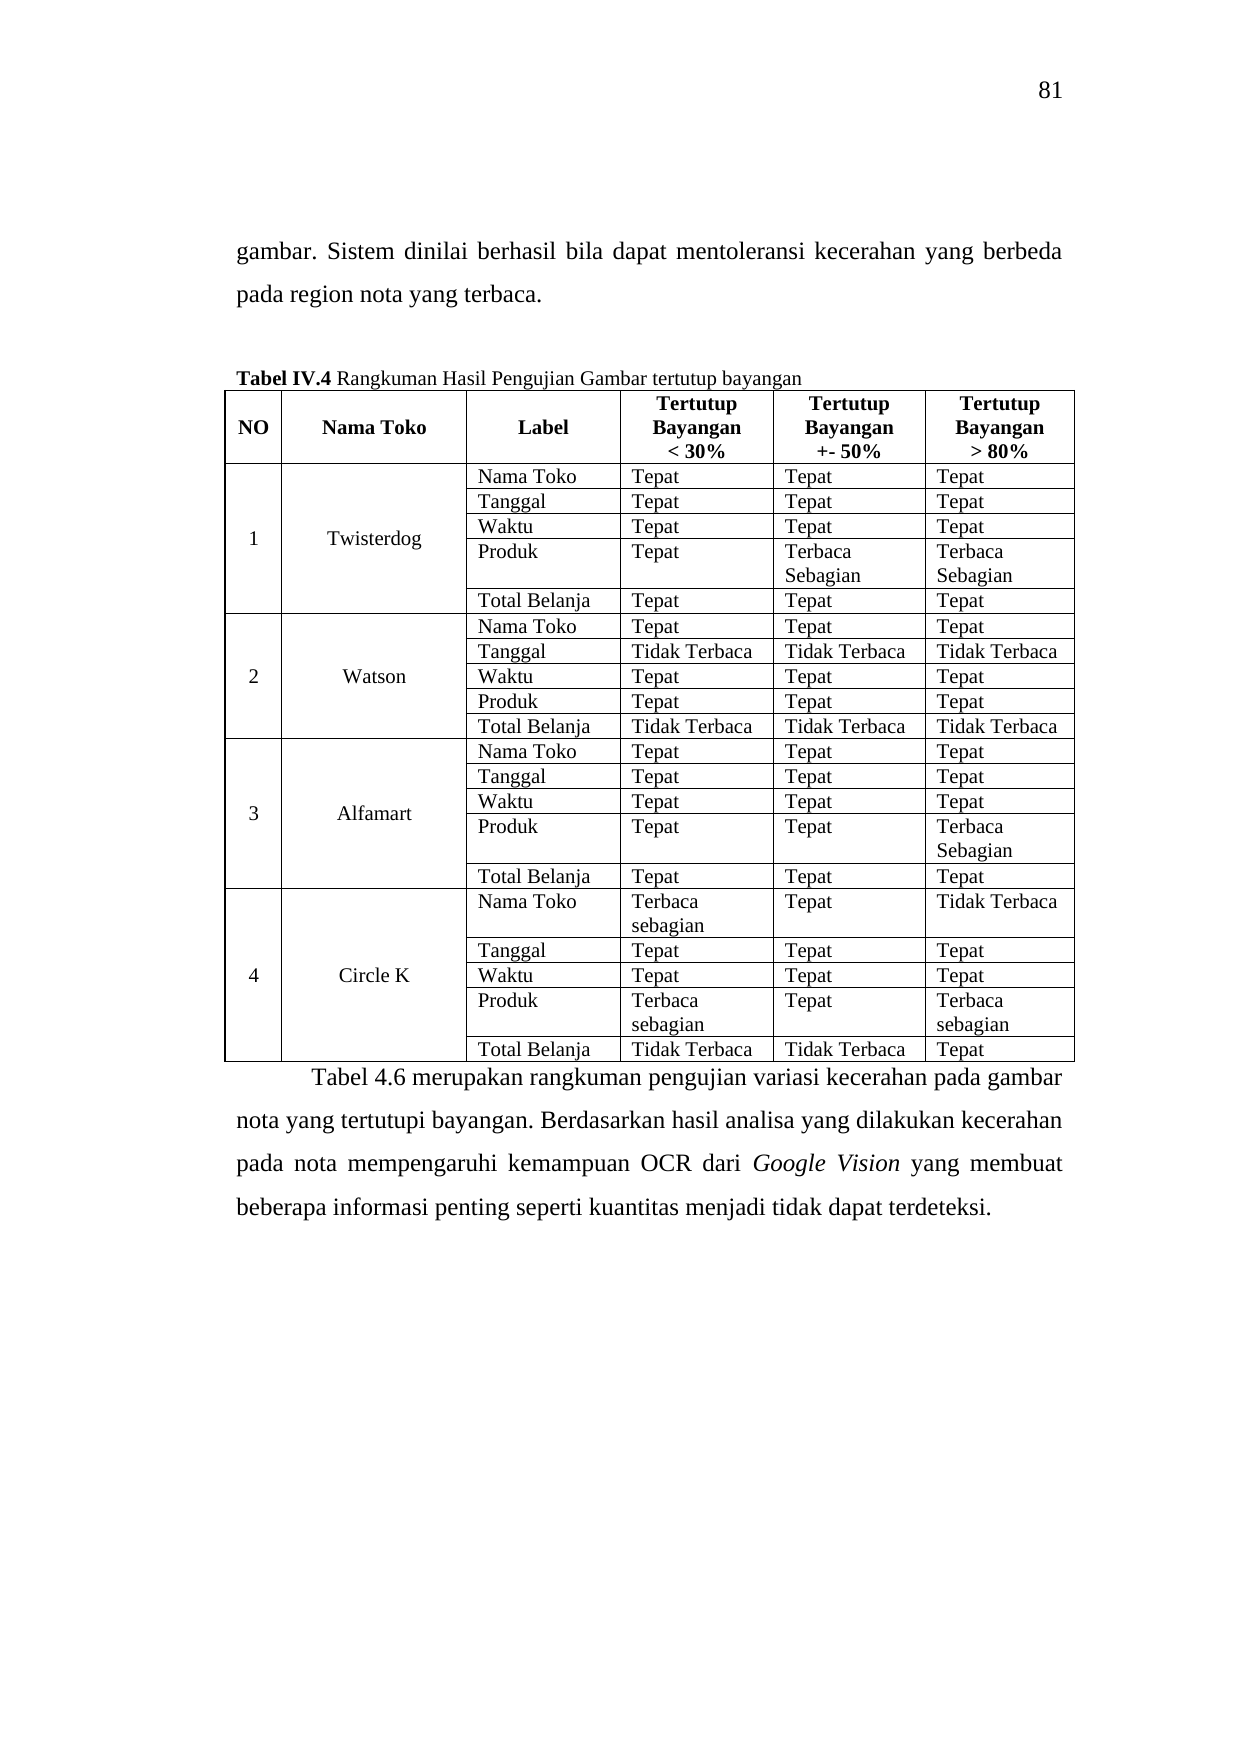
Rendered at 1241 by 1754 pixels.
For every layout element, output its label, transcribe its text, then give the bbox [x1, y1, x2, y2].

table_cell Tepat [926, 764, 1074, 788]
table_cell Tepat [774, 988, 925, 1036]
table_cell Waktu [467, 514, 620, 538]
table_cell Nama Toko [467, 614, 620, 638]
table_cell Tepat [621, 489, 773, 513]
table_cell Tepat [621, 789, 773, 813]
table_cell Tidak Terbaca [926, 714, 1074, 738]
table_cell Waktu [467, 789, 620, 813]
text Rangkuman Hasil Pengujian Gambar tertutup bayangan [236, 366, 1063, 390]
table_cell Produk [467, 814, 620, 862]
table_cell Tepat [774, 864, 925, 888]
table_cell Tepat [774, 963, 925, 987]
table_cell Tepat [774, 764, 925, 788]
table_cell Total Belanja [467, 714, 620, 738]
table_cell Tepat [621, 938, 773, 962]
table_cell Tidak Terbaca [926, 889, 1074, 937]
table_cell Tepat [926, 689, 1074, 713]
table_cell Alfamart [282, 739, 466, 888]
table_cell Circle K [282, 889, 466, 1061]
table_cell Tepat [774, 814, 925, 862]
table_cell Terbaca Sebagian [926, 539, 1074, 587]
table_cell Tepat [774, 889, 925, 937]
table_header NO [226, 391, 281, 463]
table_cell Watson [282, 614, 466, 738]
table_cell Produk [467, 539, 620, 587]
table_header Tertutup Bayangan > 80% [926, 391, 1074, 463]
table_cell Tepat [774, 938, 925, 962]
table_header Tertutup Bayangan +- 50% [774, 391, 925, 463]
table_cell Total Belanja [467, 589, 620, 612]
table_cell Tepat [621, 764, 773, 788]
table_cell 4 [226, 889, 281, 1061]
table_cell Waktu [467, 664, 620, 688]
table_cell Tepat [774, 664, 925, 688]
table_cell Tepat [621, 814, 773, 862]
table_cell Tepat [774, 464, 925, 488]
table_cell Waktu [467, 963, 620, 987]
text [236, 236, 1063, 308]
table_cell Tanggal [467, 639, 620, 663]
table_cell Tepat [774, 789, 925, 813]
table_cell Tepat [621, 539, 773, 587]
table_cell Nama Toko [467, 739, 620, 763]
table_header Nama Toko [282, 391, 466, 463]
table_cell Tidak Terbaca [926, 639, 1074, 663]
table_cell Tidak Terbaca [774, 714, 925, 738]
table_cell Tepat [926, 614, 1074, 638]
table_cell Tepat [621, 739, 773, 763]
text Tabel 4.6 merupakan rangkuman pengujian variasi kecerahan pada gambar nota yang tertutupi bayangan. Berdasarkan hasil analisa yang dilakukan kecerahan pada nota mempengaruhi kemampuan OCR dari Google Vision yang membuat beberapa informasi penting seperti kuantitas menjadi tidak dapat terdeteksi. [236, 1062, 1063, 1220]
table_cell Tepat [621, 464, 773, 488]
table_header Tertutup Bayangan < 30% [621, 391, 773, 463]
table_cell Tepat [926, 589, 1074, 612]
table_cell Tepat [621, 614, 773, 638]
table_cell Terbaca Sebagian [926, 814, 1074, 862]
table_cell 2 [226, 614, 281, 738]
table_cell Tepat [774, 589, 925, 612]
table_cell Tepat [926, 938, 1074, 962]
table_cell Tidak Terbaca [774, 639, 925, 663]
table_cell Tepat [621, 589, 773, 612]
table_cell Produk [467, 988, 620, 1036]
table_cell Nama Toko [467, 889, 620, 937]
table_cell Tepat [621, 689, 773, 713]
table_cell Tepat [774, 614, 925, 638]
table_cell Tepat [621, 963, 773, 987]
table_cell Tepat [926, 489, 1074, 513]
table_cell Tepat [774, 514, 925, 538]
table_cell Total Belanja [467, 1037, 620, 1061]
table_cell Tidak Terbaca [621, 639, 773, 663]
table_cell Tidak Terbaca [621, 1037, 773, 1061]
table_cell Tepat [774, 739, 925, 763]
table_cell Nama Toko [467, 464, 620, 488]
table_cell Tepat [926, 963, 1074, 987]
table_cell Tepat [621, 864, 773, 888]
table_cell 1 [226, 464, 281, 612]
table_cell Tanggal [467, 938, 620, 962]
table_cell Tidak Terbaca [774, 1037, 925, 1061]
table_cell Twisterdog [282, 464, 466, 612]
table_cell Tepat [926, 514, 1074, 538]
table_cell Tanggal [467, 489, 620, 513]
table_cell Tanggal [467, 764, 620, 788]
table_cell 3 [226, 739, 281, 888]
table_cell Tepat [926, 1037, 1074, 1061]
table_cell Tepat [926, 464, 1074, 488]
table_cell Tepat [926, 789, 1074, 813]
table_cell Tidak Terbaca [621, 714, 773, 738]
table_cell Terbaca Sebagian [774, 539, 925, 587]
table_cell Tepat [774, 689, 925, 713]
table_cell Total Belanja [467, 864, 620, 888]
table_cell Terbaca sebagian [926, 988, 1074, 1036]
table_cell Terbaca sebagian [621, 988, 773, 1036]
table_header Label [467, 391, 620, 463]
table_cell Tepat [926, 864, 1074, 888]
table_cell Produk [467, 689, 620, 713]
table_cell Tepat [926, 664, 1074, 688]
table_cell Tepat [621, 514, 773, 538]
table_cell Tepat [621, 664, 773, 688]
table_cell Tepat [926, 739, 1074, 763]
table_cell Tepat [774, 489, 925, 513]
table_cell Terbaca sebagian [621, 889, 773, 937]
